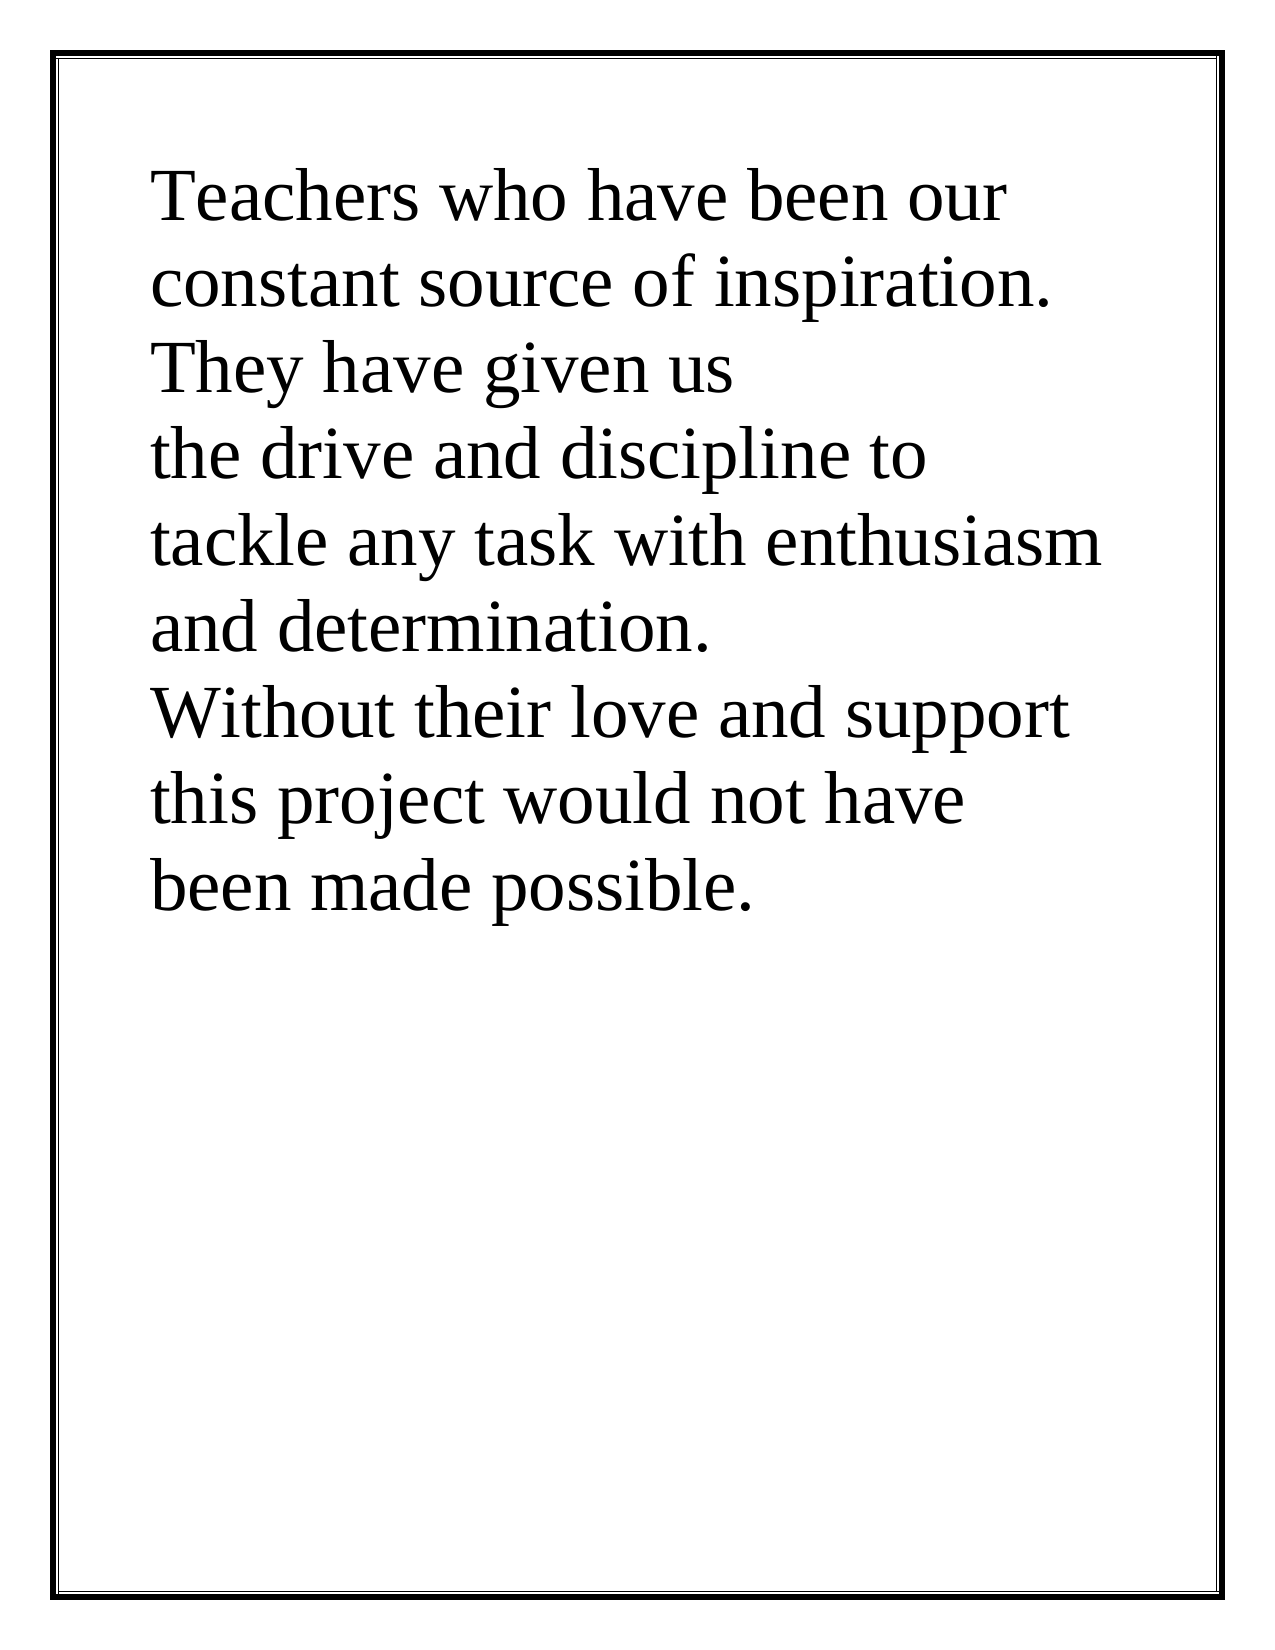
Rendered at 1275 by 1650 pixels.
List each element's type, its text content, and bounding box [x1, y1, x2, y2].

text the drive and discipline to tackle any task with enthusiasm and determination. [150, 409, 1125, 667]
text Teachers who have been our constant source of inspiration. They have given us [150, 150, 1125, 409]
text Without their love and support this project would not have been made possible. [150, 667, 1125, 926]
